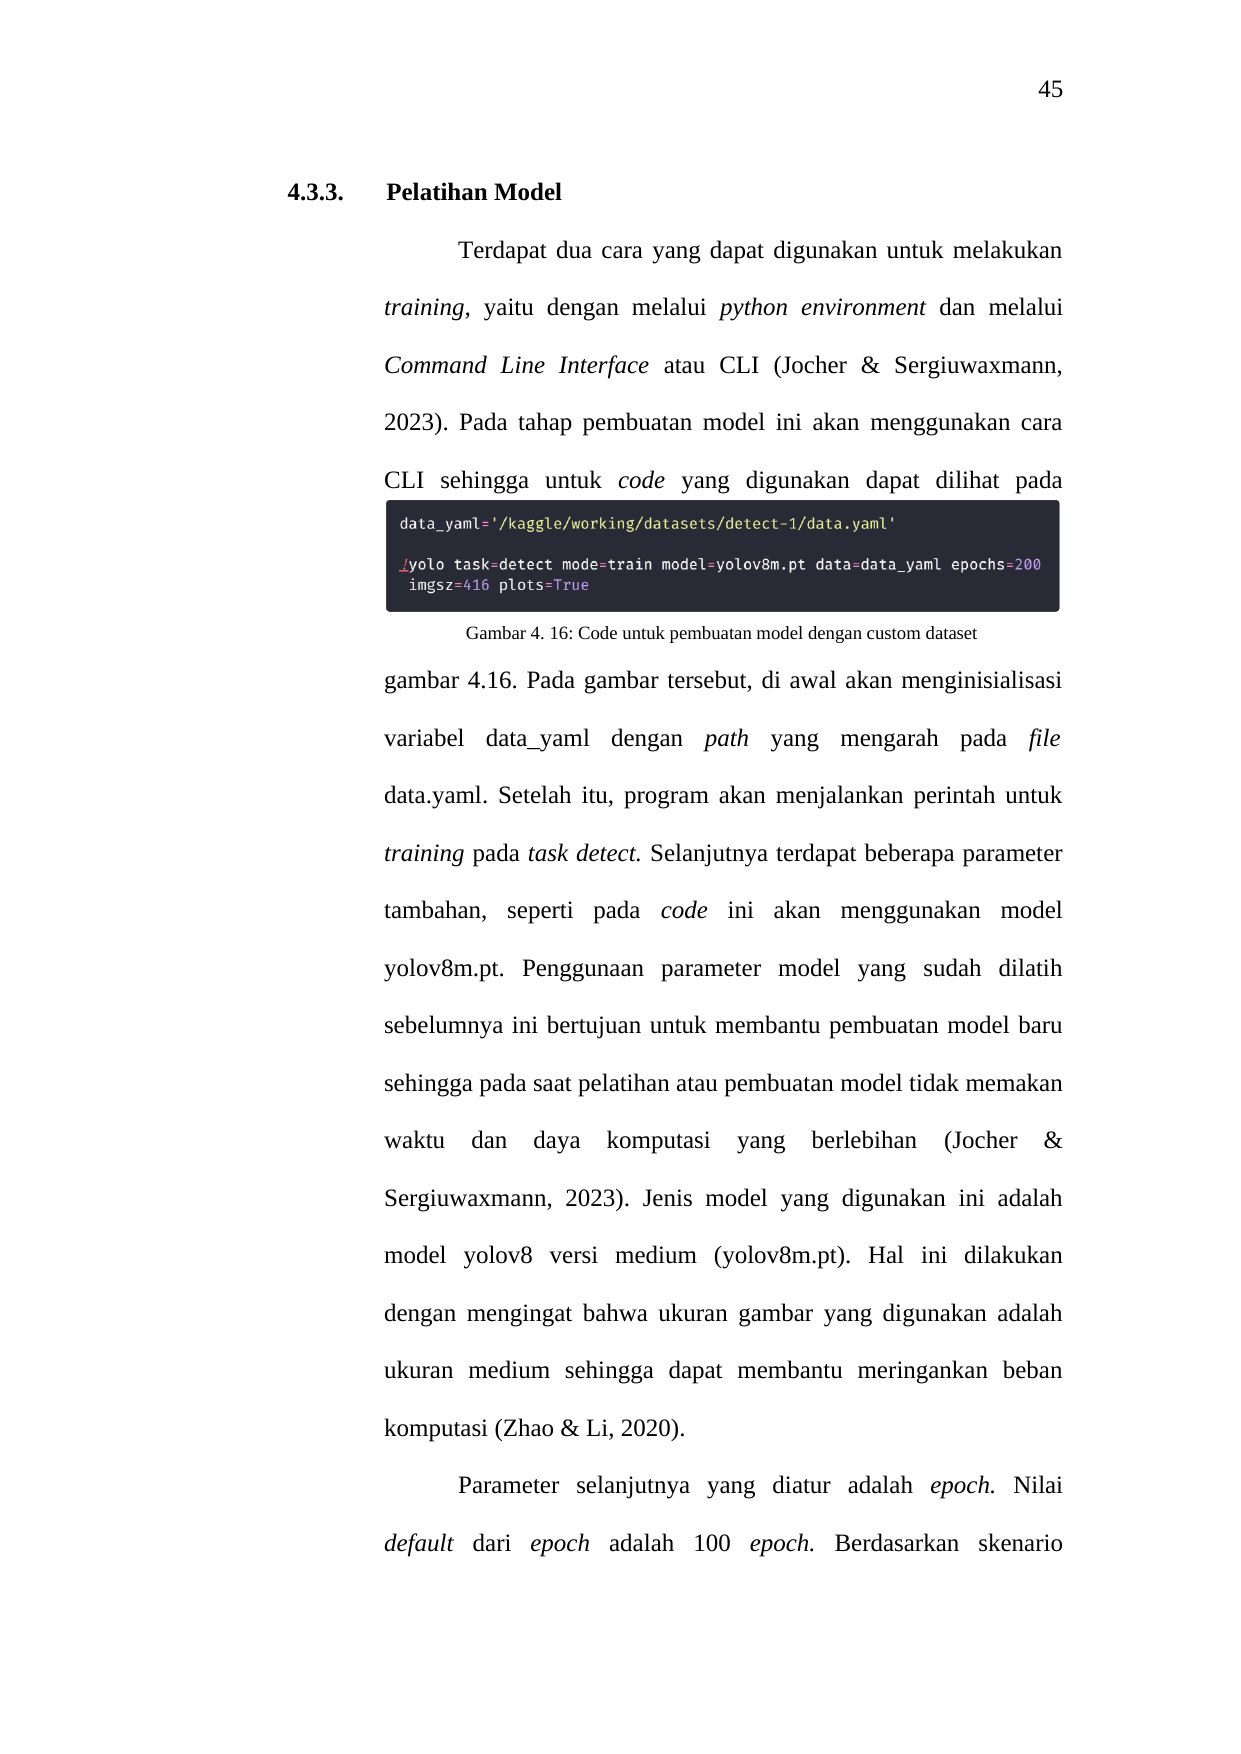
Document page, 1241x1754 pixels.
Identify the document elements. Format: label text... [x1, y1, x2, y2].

subtitle Pelatihan Model [287, 177, 1063, 206]
picture [383, 496, 1060, 613]
list Terdapat dua cara yang dapat digunakan untuk melakukan training, yaitu dengan melalui python environment dan melalui Command Line Interface atau CLI . Pada tahap pembuatan model ini akan menggunakan cara CLI sehingga untuk code yang digunakan dapat dilihat pada gambar 4.16. Pada gambar tersebut, di awal akan menginisialisasi variabel data_yaml dengan path yang mengarah pada file data.yaml. Setelah itu, program akan menjalankan perintah untuk training pada task detect. Selanjutnya terdapat beberapa parameter tambahan, seperti pada code ini akan menggunakan model yolov8m.pt. Penggunaan parameter model yang sudah dilatih sebelumnya ini bertujuan untuk membantu pembuatan model baru sehingga pada saat pelatihan atau pembuatan model tidak memakan waktu dan daya komputasi yang berlebihan . Jenis model yang digunakan ini adalah model yolov8 versi medium (yolov8m.pt). Hal ini dilakukan dengan mengingat bahwa ukuran gambar yang digunakan adalah ukuran medium sehingga dapat membantu meringankan beban komputasi . [384, 235, 1063, 1442]
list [384, 1470, 1063, 1557]
